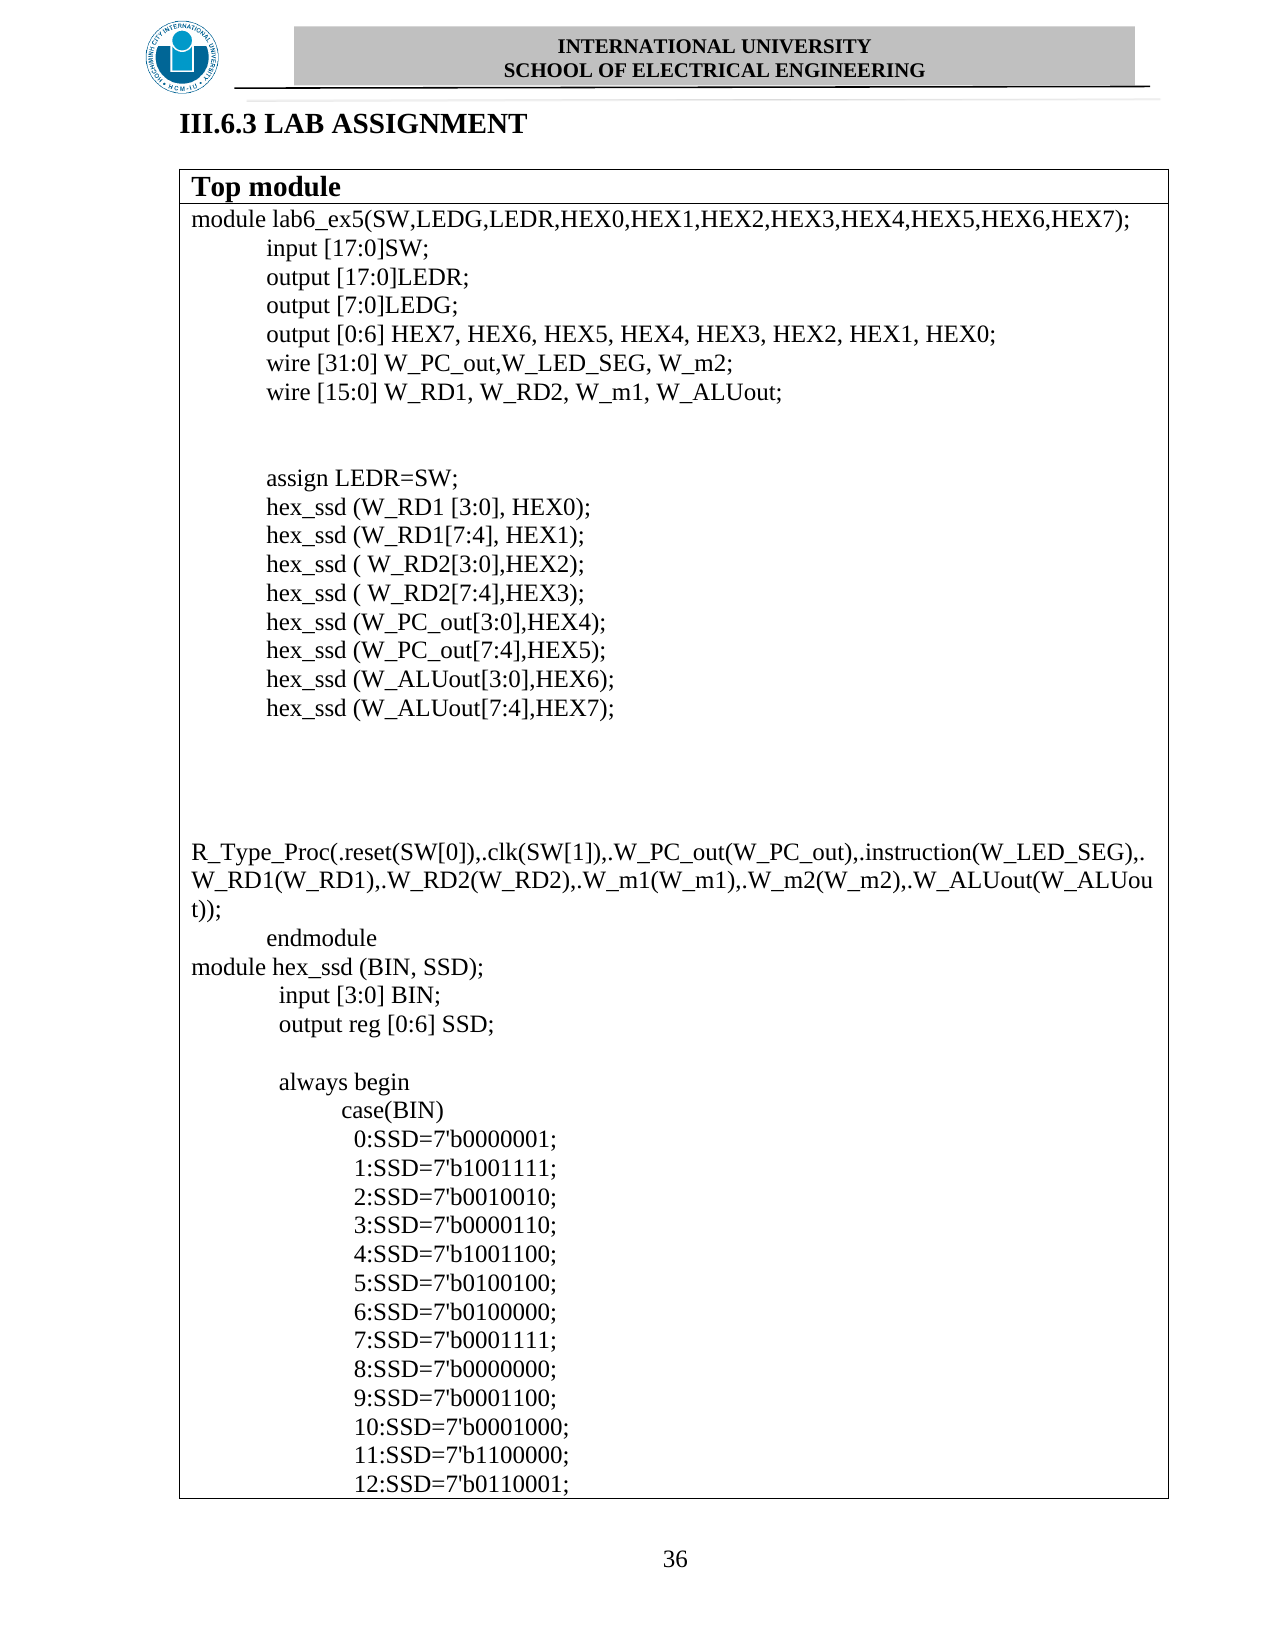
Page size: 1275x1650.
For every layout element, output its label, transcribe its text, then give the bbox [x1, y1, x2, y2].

table_header Top module [180, 170, 1168, 203]
picture [144, 19, 219, 95]
text III.6.3 LAB ASSIGNMENT [179, 106, 1169, 168]
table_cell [180, 204, 1168, 1498]
